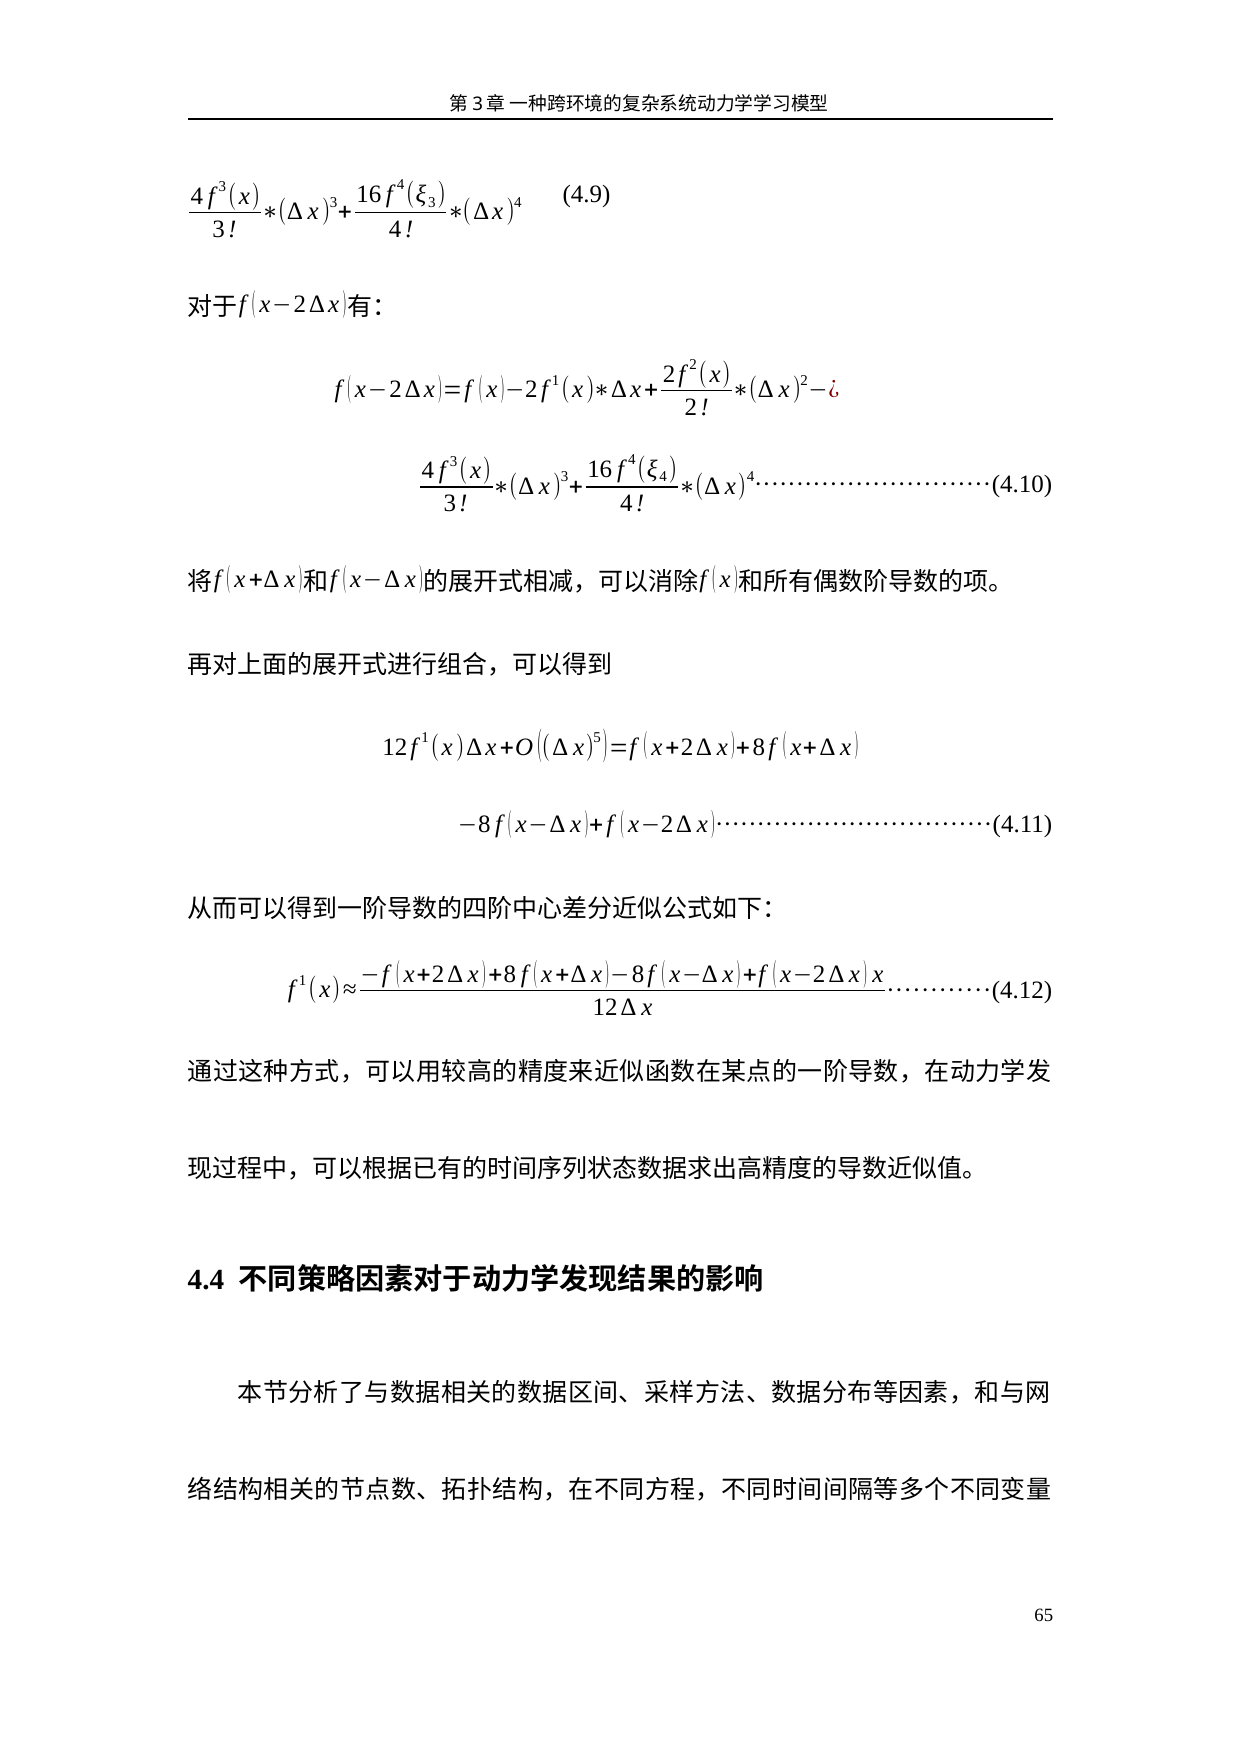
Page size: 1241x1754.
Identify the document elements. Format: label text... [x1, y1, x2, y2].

text 对于有： [187, 272, 1053, 337]
text (4.12) [187, 957, 1053, 1022]
text 从而可以得到一阶导数的四阶中心差分近似公式如下： [187, 874, 1053, 939]
text 将和的展开式相减，可以消除和所有偶数阶导数的项。 [187, 547, 1053, 612]
text 通过这种方式，可以用较高的精度来近似函数在某点的一阶导数，在动力学发现过程中，可以根据已有的时间序列状态数据求出高精度的导数近似值。 [187, 1037, 1053, 1199]
text (4.9) [187, 160, 1053, 258]
text 再对上面的展开式进行组合，可以得到 [187, 630, 1053, 695]
subtitle 4.4 不同策略因素对于动力学发现结果的影响 [187, 1244, 1053, 1309]
text (4.11) [187, 792, 1053, 857]
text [187, 1358, 1053, 1520]
text (4.10) [187, 435, 1053, 532]
